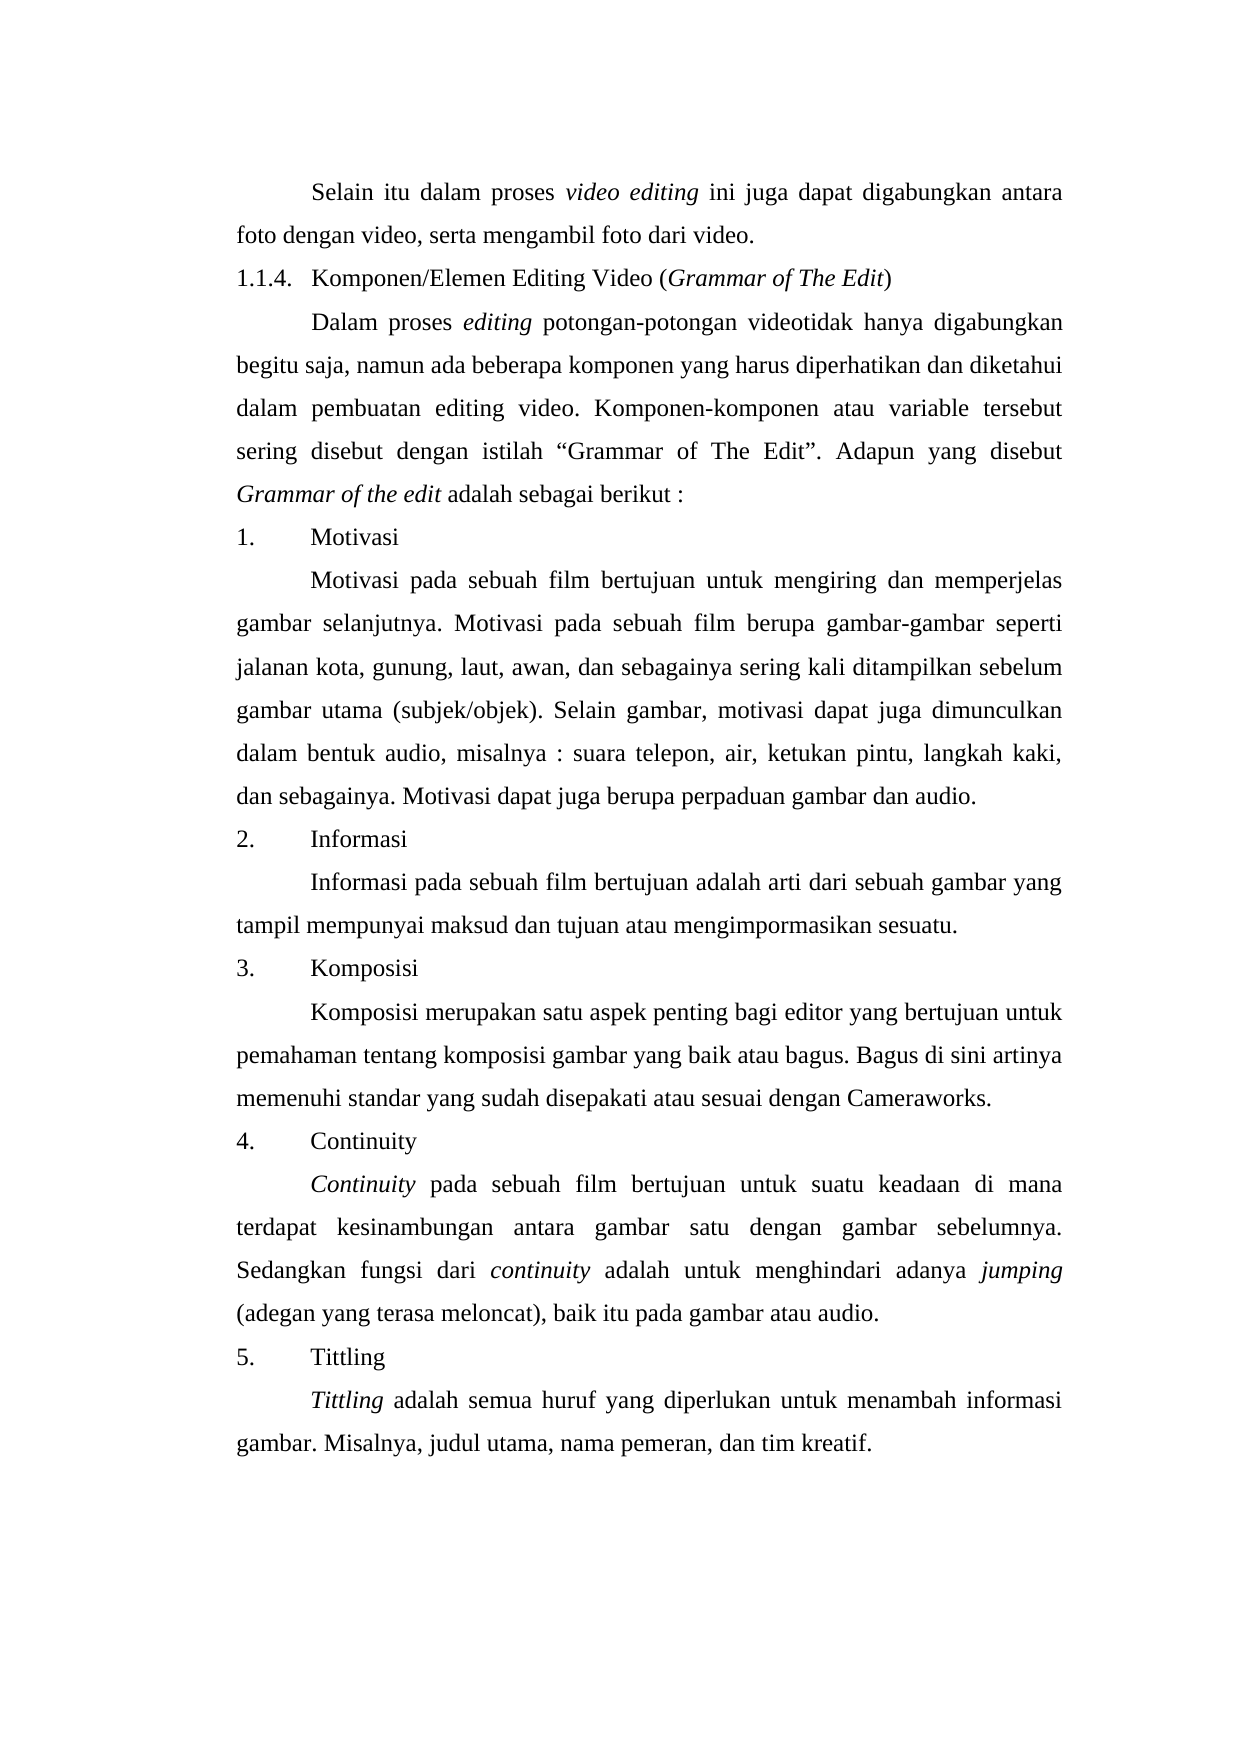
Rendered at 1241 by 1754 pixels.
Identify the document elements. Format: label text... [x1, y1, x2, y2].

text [236, 177, 1063, 249]
list Komposisi merupakan satu aspek penting bagi editor yang bertujuan untuk pemahaman tentang komposisi gambar yang baik atau bagus. Bagus di sini artinya memenuhi standar yang sudah disepakati atau sesuai dengan Cameraworks. [236, 997, 1063, 1112]
text Dalam proses editing potongan-potongan videotidak hanya digabungkan begitu saja, namun ada beberapa komponen yang harus diperhatikan dan diketahui dalam pembuatan editing video. Komponen-komponen atau variable tersebut sering disebut dengan istilah “Grammar of The Edit”. Adapun yang disebut Grammar of the edit adalah sebagai berikut : [236, 307, 1063, 508]
list Komponen/Elemen Editing Video (Grammar of The Edit) [236, 263, 1063, 292]
list Motivasi [236, 522, 1063, 551]
list Komposisi [236, 953, 1063, 982]
list Continuity [236, 1126, 1063, 1155]
list Motivasi pada sebuah film bertujuan untuk mengiring dan memperjelas gambar selanjutnya. Motivasi pada sebuah film berupa gambar-gambar seperti jalanan kota, gunung, laut, awan, dan sebagainya sering kali ditampilkan sebelum gambar utama (subjek/objek). Selain gambar, motivasi dapat juga dimunculkan dalam bentuk audio, misalnya : suara telepon, air, ketukan pintu, langkah kaki, dan sebagainya. Motivasi dapat juga berupa perpaduan gambar dan audio. [236, 565, 1063, 810]
list Tittling [236, 1342, 1063, 1370]
list Continuity pada sebuah film bertujuan untuk suatu keadaan di mana terdapat kesinambungan antara gambar satu dengan gambar sebelumnya. Sedangkan fungsi dari continuity adalah untuk menghindari adanya jumping (adegan yang terasa meloncat), baik itu pada gambar atau audio. [236, 1169, 1063, 1327]
list Informasi pada sebuah film bertujuan adalah arti dari sebuah gambar yang tampil mempunyai maksud dan tujuan atau mengimpormasikan sesuatu. [236, 867, 1063, 939]
list Tittling adalah semua huruf yang diperlukan untuk menambah informasi gambar. Misalnya, judul utama, nama pemeran, dan tim kreatif. [236, 1385, 1063, 1457]
list Informasi [236, 824, 1063, 853]
